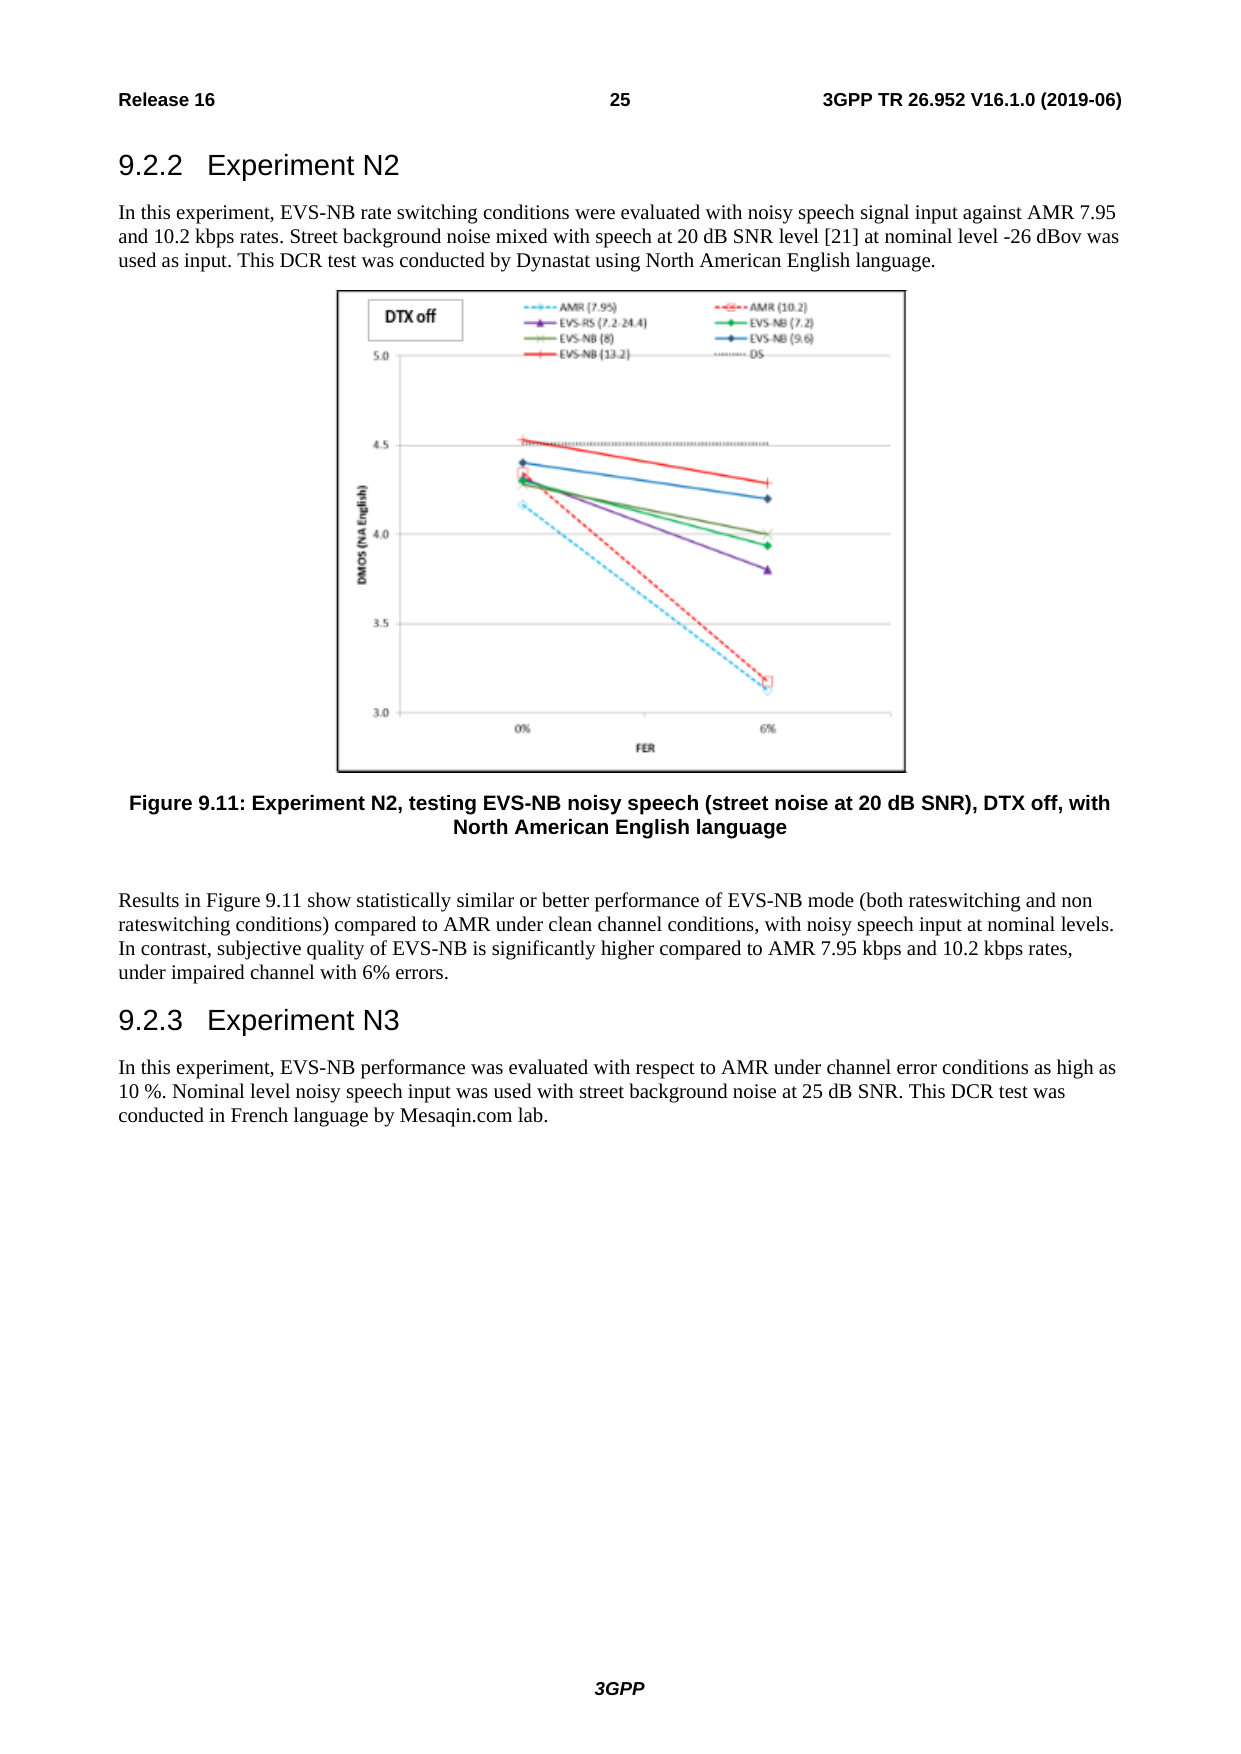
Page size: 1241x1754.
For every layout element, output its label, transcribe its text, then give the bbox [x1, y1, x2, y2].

text Figure 9.11: Experiment N2, testing EVS-NB noisy speech (street noise at 20 dB SNR), DTX off, with North American English language [118, 791, 1122, 839]
subtitle 9.2.3 Experiment N3 [118, 1003, 1122, 1037]
text Results in Figure 9.11 show statistically similar or better performance of EVS-NB mode (both rateswitching and non rateswitching conditions) compared to AMR under clean channel conditions, with noisy speech input at nominal levels. In contrast, subjective quality of EVS-NB is significantly higher compared to AMR 7.95 kbps and 10.2 kbps rates, under impaired channel with 6% errors. [118, 888, 1122, 984]
text In this experiment, EVS-NB performance was evaluated with respect to AMR under channel error conditions as high as 10 %. Nominal level noisy speech input was used with street background noise at 25 dB SNR. This DCR test was conducted in French language by Mesaqin.com lab. [118, 1055, 1122, 1127]
subtitle 9.2.2 Experiment N2 [118, 147, 1122, 181]
text In this experiment, EVS-NB rate switching conditions were evaluated with noisy speech signal input against AMR 7.95 and 10.2 kbps rates. Street background noise mixed with speech at 20 dB SNR level [21] at nominal level -26 dBov was used as input. This DCR test was conducted by Dynastat using North American English language. [118, 200, 1122, 272]
